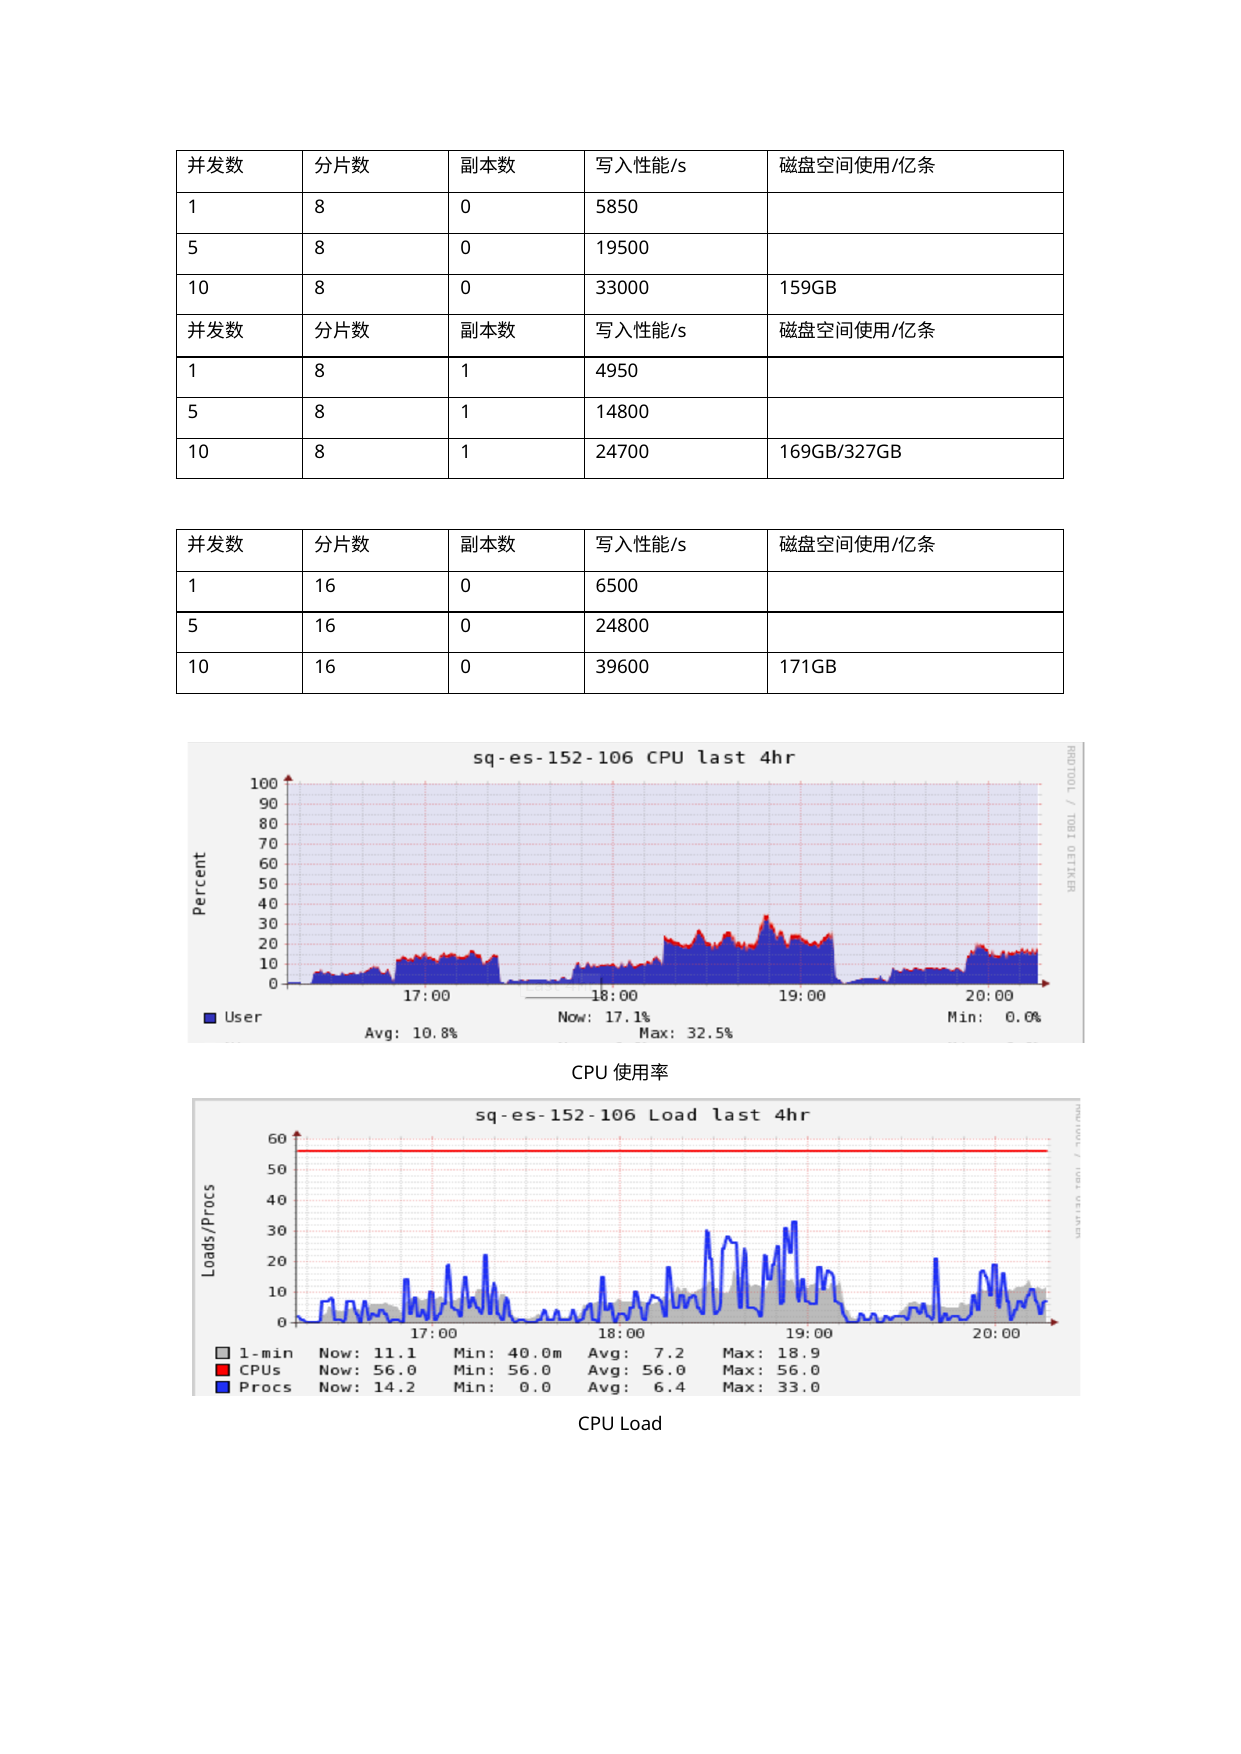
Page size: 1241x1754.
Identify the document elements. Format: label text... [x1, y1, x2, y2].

table_cell 0 [449, 572, 584, 611]
table_cell 5 [177, 234, 302, 273]
table_cell 10 [177, 439, 302, 478]
table_cell 8 [303, 398, 448, 438]
table_cell 磁盘空间使用/亿条 [768, 315, 1063, 356]
table_cell [768, 398, 1063, 438]
picture [187, 1098, 1081, 1396]
table_header 磁盘空间使用/亿条 [768, 530, 1063, 571]
table_cell 0 [449, 613, 584, 652]
table_cell 159GB [768, 275, 1063, 314]
table_cell 8 [303, 439, 448, 478]
table_cell 8 [303, 193, 448, 233]
table_cell 16 [303, 653, 448, 693]
table_cell [768, 572, 1063, 611]
table_cell 1 [449, 439, 584, 478]
table_cell 24800 [585, 613, 767, 652]
table_cell 5850 [585, 193, 767, 233]
table_header 写入性能/s [585, 151, 767, 192]
table_cell 8 [303, 358, 448, 397]
table_cell 10 [177, 275, 302, 314]
table_cell 1 [177, 193, 302, 233]
table_cell [768, 193, 1063, 233]
table_cell 24700 [585, 439, 767, 478]
table_header 并发数 [177, 530, 302, 571]
table_cell 33000 [585, 275, 767, 314]
table_cell [768, 613, 1063, 652]
list CPU 使用率 [187, 1058, 1053, 1085]
table_cell 0 [449, 653, 584, 693]
table_cell 0 [449, 275, 584, 314]
table_cell 14800 [585, 398, 767, 438]
table_cell [768, 234, 1063, 273]
table_cell 4950 [585, 358, 767, 397]
table_header 分片数 [303, 151, 448, 192]
table_cell 19500 [585, 234, 767, 273]
table_cell 10 [177, 653, 302, 693]
table_cell 0 [449, 193, 584, 233]
table_header 分片数 [303, 530, 448, 571]
table_cell 写入性能/s [585, 315, 767, 356]
table_cell 副本数 [449, 315, 584, 356]
table_cell 并发数 [177, 315, 302, 356]
table_header 磁盘空间使用/亿条 [768, 151, 1063, 192]
table_cell 5 [177, 398, 302, 438]
table_cell 39600 [585, 653, 767, 693]
table_cell 分片数 [303, 315, 448, 356]
table_cell 8 [303, 234, 448, 273]
table_cell [768, 358, 1063, 397]
table_header 并发数 [177, 151, 302, 192]
table_cell 6500 [585, 572, 767, 611]
table_cell 8 [303, 275, 448, 314]
table_cell 5 [177, 613, 302, 652]
list CPU Load [187, 1410, 1053, 1436]
table_cell 16 [303, 613, 448, 652]
table_cell 171GB [768, 653, 1063, 693]
table_cell 169GB/327GB [768, 439, 1063, 478]
table_cell 16 [303, 572, 448, 611]
table_cell 1 [177, 358, 302, 397]
table_cell 0 [449, 234, 584, 273]
table_header 副本数 [449, 151, 584, 192]
table_header 写入性能/s [585, 530, 767, 571]
table_cell 1 [449, 358, 584, 397]
table_header 副本数 [449, 530, 584, 571]
table_cell 1 [449, 398, 584, 438]
table_cell 1 [177, 572, 302, 611]
picture [187, 742, 1085, 1043]
